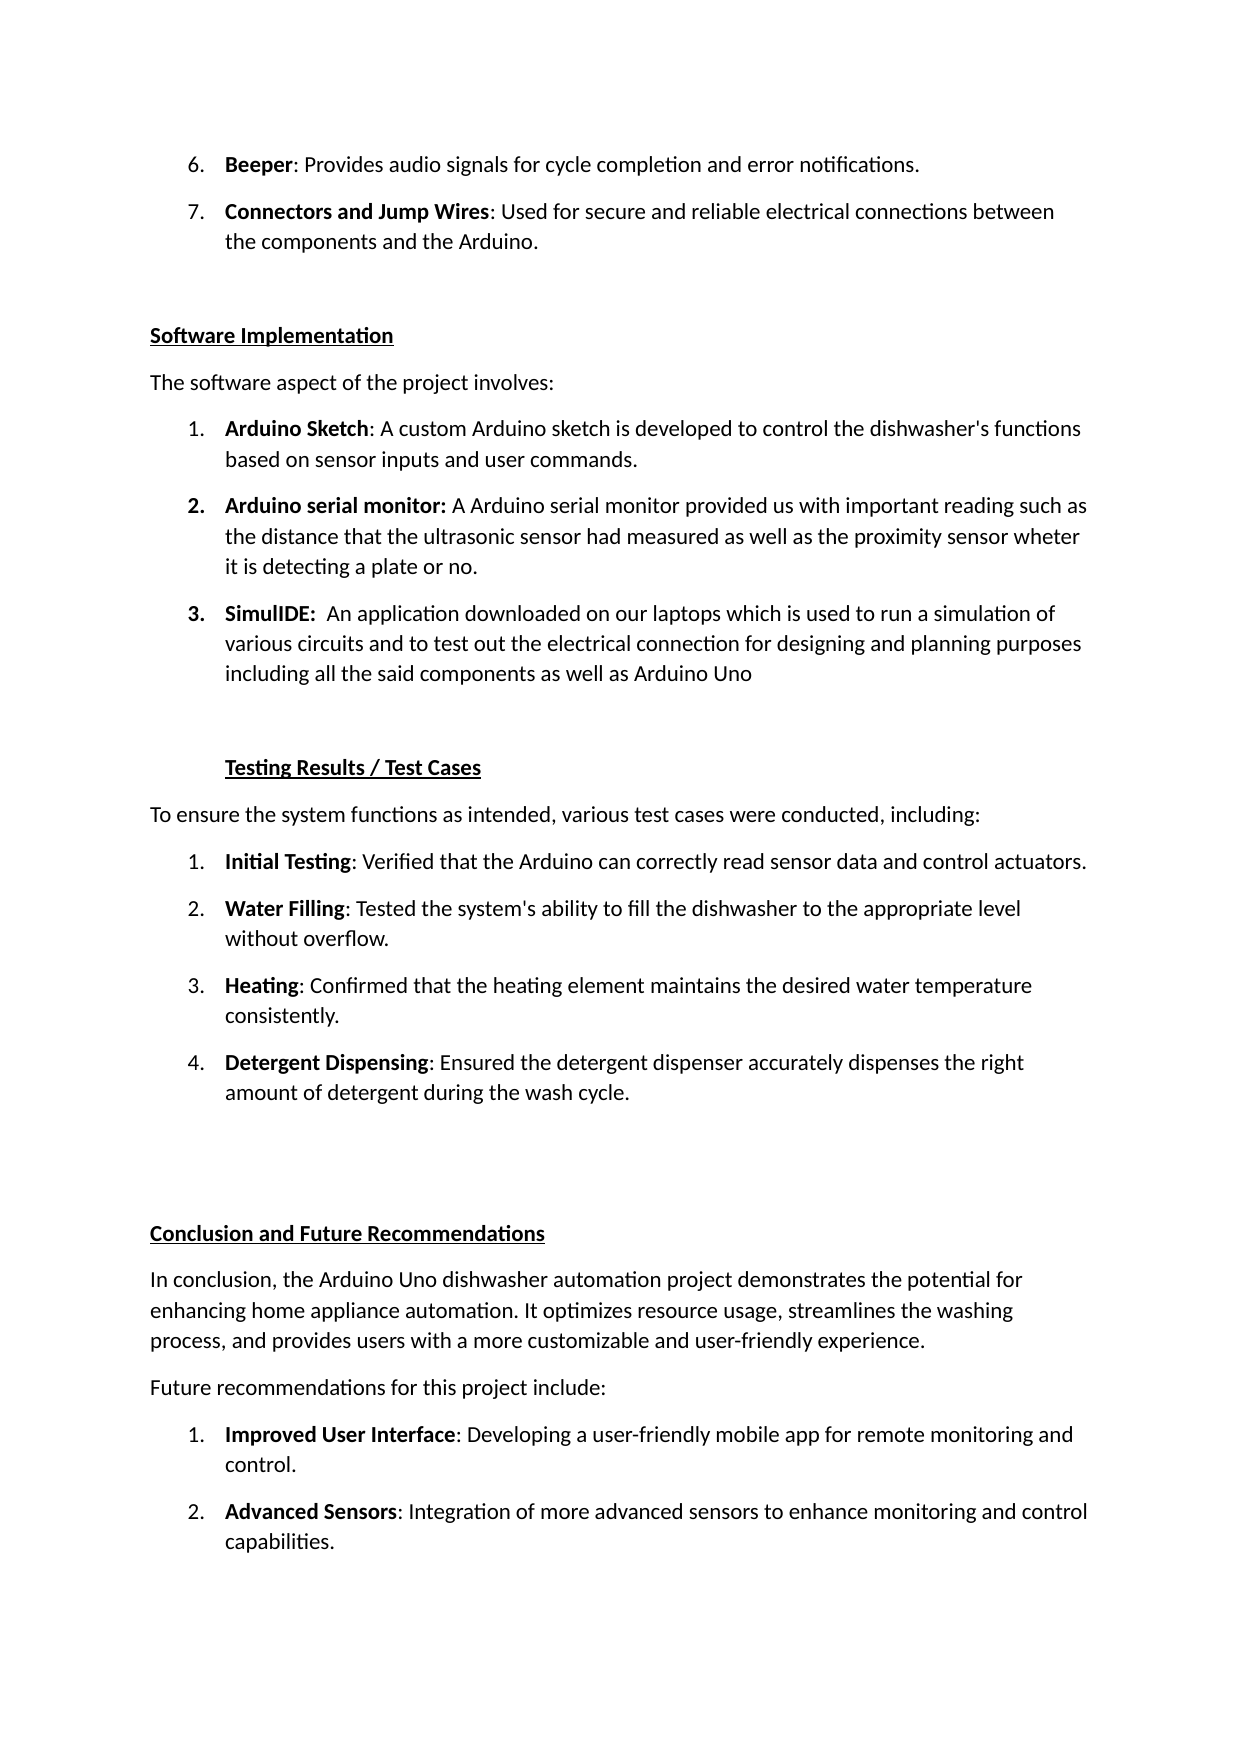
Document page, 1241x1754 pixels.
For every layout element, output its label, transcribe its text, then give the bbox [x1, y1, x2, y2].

list Arduino Sketch: A custom Arduino sketch is developed to control the dishwasher's functions based on sensor inputs and user commands. [187, 414, 1090, 473]
list Arduino serial monitor: A Arduino serial monitor provided us with important reading such as the distance that the ultrasonic sensor had measured as well as the proximity sensor wheter it is detecting a plate or no. [187, 492, 1090, 580]
list Improved User Interface: Developing a user-friendly mobile app for remote monitoring and control. [187, 1420, 1090, 1478]
text The software aspect of the project involves: [150, 368, 1090, 396]
list Heating: Confirmed that the heating element maintains the desired water temperature consistently. [187, 971, 1090, 1029]
list SimulIDE: An application downloaded on our laptops which is used to run a simulation of various circuits and to test out the electrical connection for designing and planning purposes including all the said components as well as Arduino Uno [187, 599, 1090, 687]
text To ensure the system functions as intended, various test cases were conducted, including: [150, 800, 1090, 828]
text Future recommendations for this project include: [150, 1373, 1090, 1401]
list Water Filling: Tested the system's ability to fill the dishwasher to the appropriate level without overflow. [187, 894, 1090, 952]
list Beeper: Provides audio signals for cycle completion and error notifications. [187, 150, 1090, 178]
list Detergent Dispensing: Ensured the detergent dispenser accurately dispenses the right amount of detergent during the wash cycle. [187, 1048, 1090, 1106]
text In conclusion, the Arduino Uno dishwasher automation project demonstrates the potential for enhancing home appliance automation. It optimizes resource usage, streamlines the washing process, and provides users with a more customizable and user-friendly experience. [150, 1266, 1090, 1354]
list Advanced Sensors: Integration of more advanced sensors to enhance monitoring and control capabilities. [187, 1497, 1090, 1555]
list Initial Testing: Verified that the Arduino can correctly read sensor data and control actuators. [187, 847, 1090, 875]
text Conclusion and Future Recommendations [150, 1219, 1090, 1247]
list Connectors and Jump Wires: Used for secure and reliable electrical connections between the components and the Arduino. [187, 197, 1090, 255]
text Testing Results / Test Cases [225, 753, 1090, 781]
text Software Implementation [150, 321, 1090, 349]
